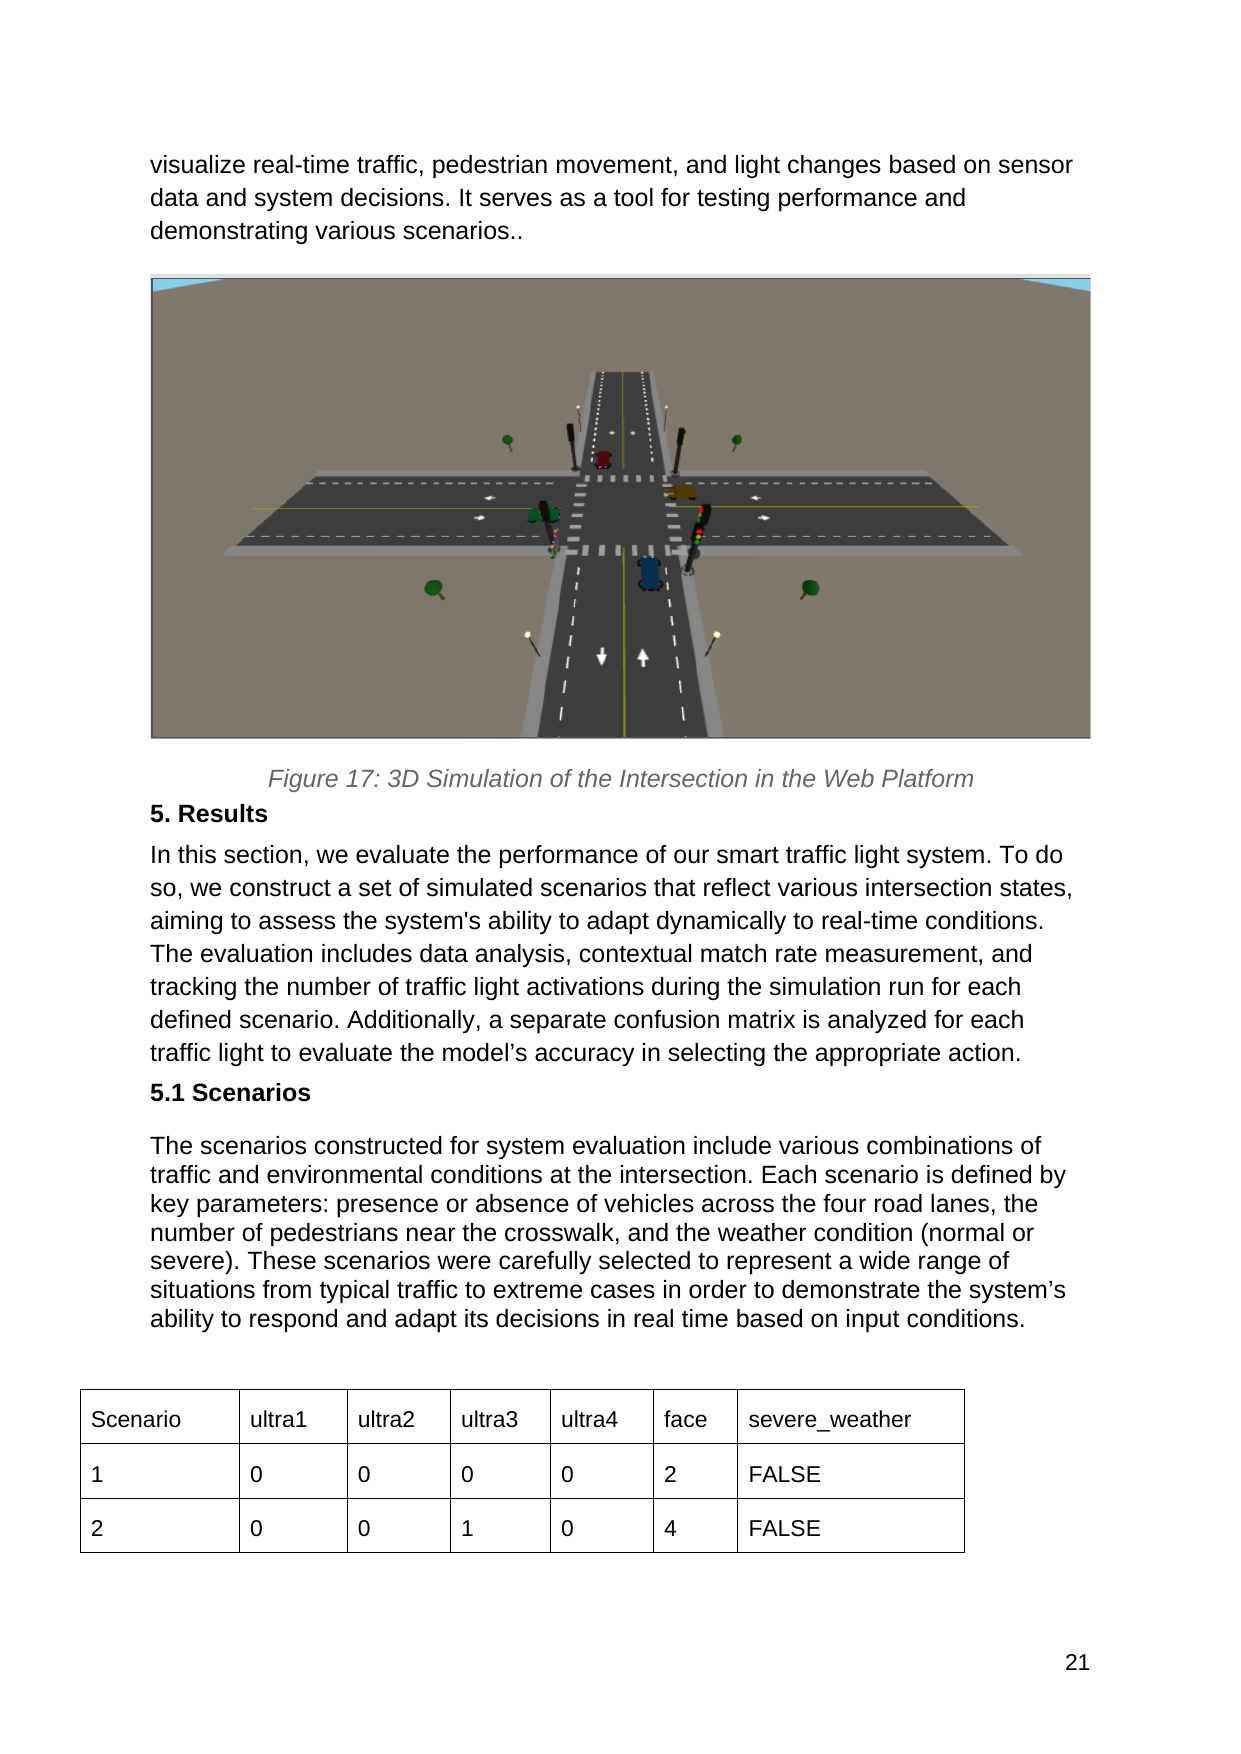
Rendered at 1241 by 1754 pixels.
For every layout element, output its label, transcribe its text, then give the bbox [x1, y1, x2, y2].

table_header face [654, 1390, 737, 1443]
text In this section, we evaluate the performance of our smart traffic light system. To do so, we construct a set of simulated scenarios that reflect various intersection states, aiming to assess the system's ability to adapt dynamically to real-time conditions. The evaluation includes data analysis, contextual match rate measurement, and tracking the number of traffic light activations during the simulation run for each defined scenario. Additionally, a separate confusion matrix is analyzed for each traffic light to evaluate the model’s accuracy in selecting the appropriate action. [150, 840, 1090, 1067]
subtitle 5.1 Scenarios [150, 1077, 1090, 1106]
text Figure 17: 3D Simulation of the Intersection in the Web Platform [150, 764, 1090, 793]
table_cell 4 [654, 1499, 737, 1552]
table_cell 0 [348, 1444, 450, 1498]
table_cell 1 [451, 1499, 550, 1552]
picture [150, 274, 1091, 739]
table_cell 0 [240, 1444, 347, 1498]
table_header ultra3 [451, 1390, 550, 1443]
subtitle 5. Results [150, 799, 1090, 828]
table_header severe_weather [738, 1390, 964, 1443]
table_cell 0 [348, 1499, 450, 1552]
text The scenarios constructed for system evaluation include various combinations of traffic and environmental conditions at the intersection. Each scenario is defined by key parameters: presence or absence of vehicles across the four road lanes, the number of pedestrians near the crosswalk, and the weather condition (normal or severe). These scenarios were carefully selected to represent a wide range of situations from typical traffic to extreme cases in order to demonstrate the system’s ability to respond and adapt its decisions in real time based on input conditions. [150, 1131, 1090, 1332]
table_header ultra1 [240, 1390, 347, 1443]
table_header ultra4 [551, 1390, 653, 1443]
table_header ultra2 [348, 1390, 450, 1443]
table_cell 2 [81, 1499, 239, 1552]
table_cell 1 [81, 1444, 239, 1498]
table_header Scenario [81, 1390, 239, 1443]
table_cell 0 [551, 1499, 653, 1552]
table_cell 0 [451, 1444, 550, 1498]
table_cell 0 [551, 1444, 653, 1498]
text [150, 150, 1090, 245]
table_cell FALSE [738, 1499, 964, 1552]
table_cell 2 [654, 1444, 737, 1498]
table_cell FALSE [738, 1444, 964, 1498]
table_cell 0 [240, 1499, 347, 1552]
